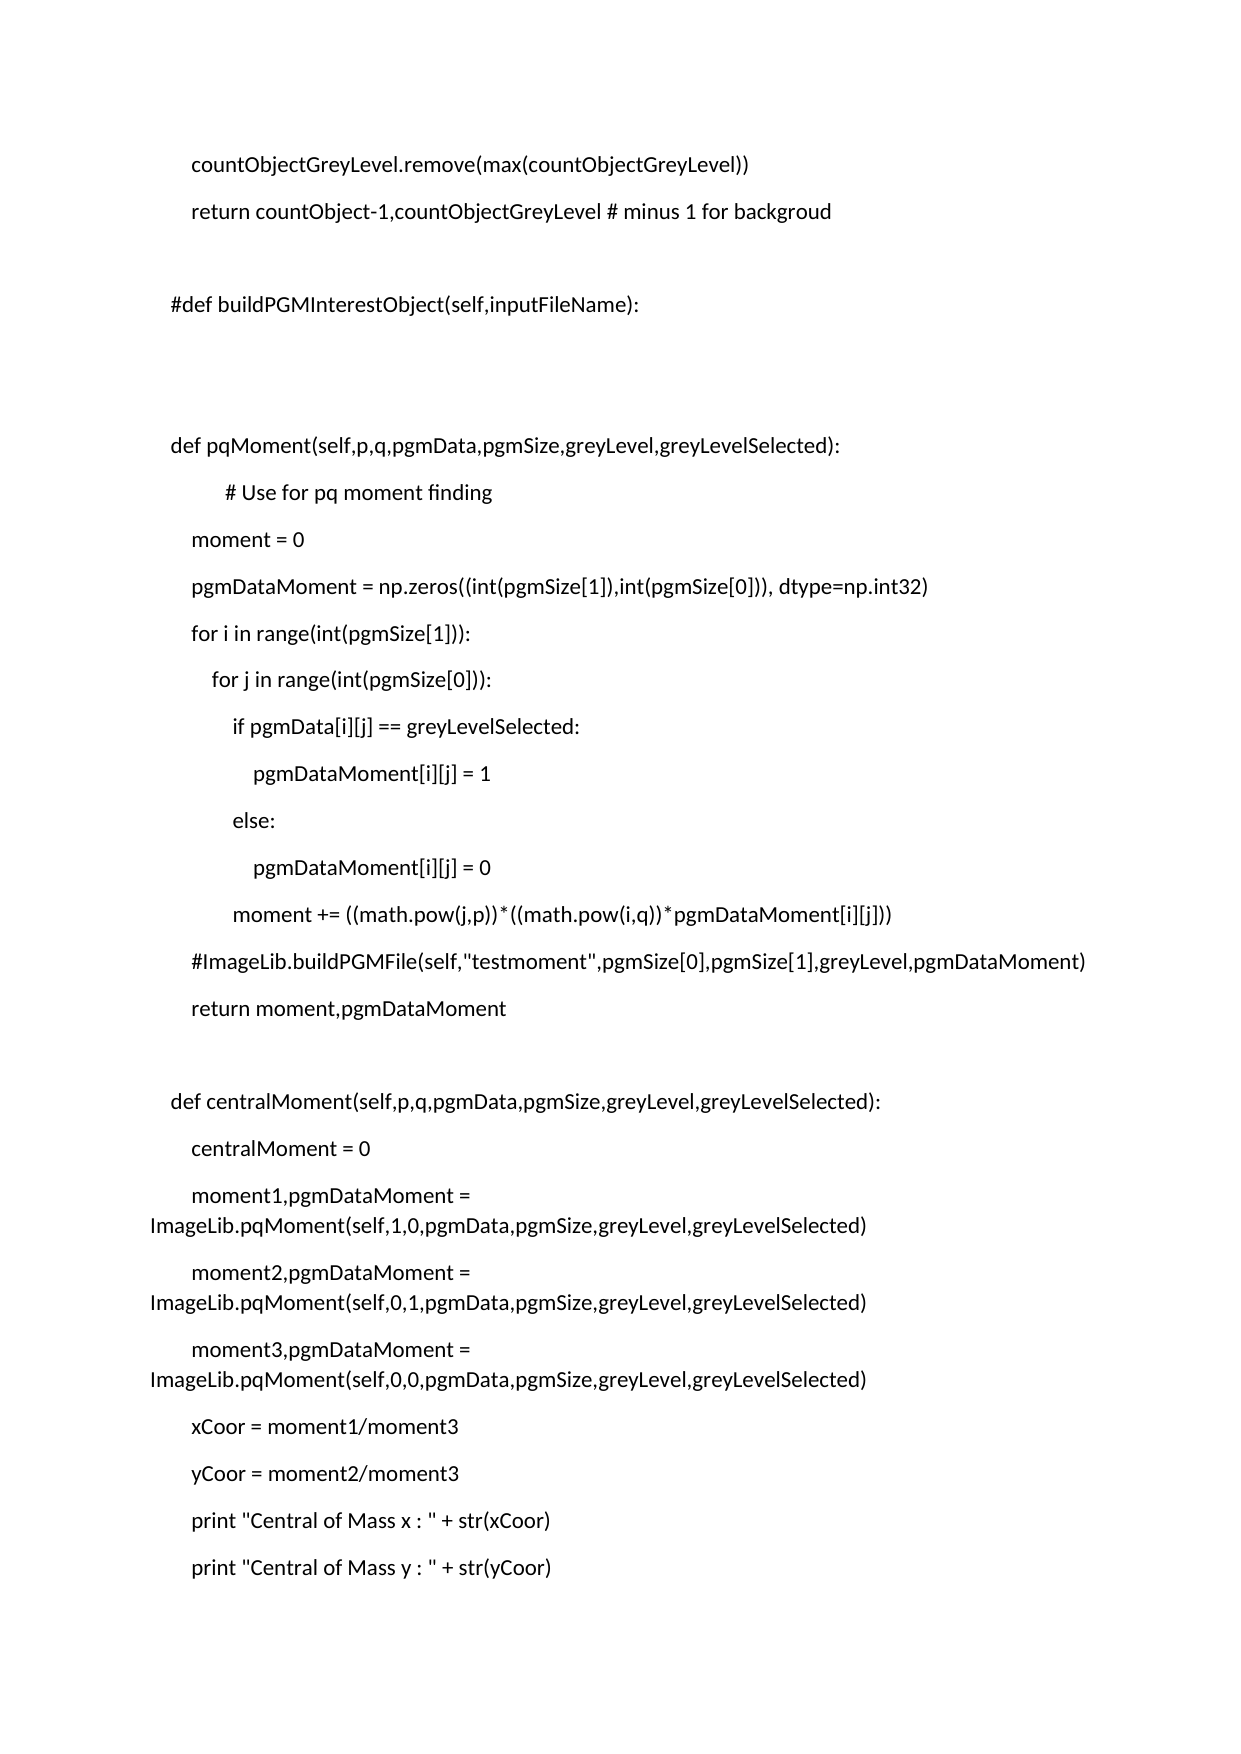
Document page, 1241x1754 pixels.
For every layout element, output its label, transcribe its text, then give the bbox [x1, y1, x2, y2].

text pgmDataMoment[i][j] = 1 [150, 759, 1090, 787]
text moment3,pgmDataMoment = ImageLib.pqMoment(self,0,0,pgmData,pgmSize,greyLevel,greyLevelSelected) [150, 1335, 1090, 1394]
text for j in range(int(pgmSize[0])): [150, 666, 1090, 694]
text xCoor = moment1/moment3 [150, 1412, 1090, 1441]
text moment += ((math.pow(j,p))*((math.pow(i,q))*pgmDataMoment[i][j])) [150, 900, 1090, 928]
text pgmDataMoment[i][j] = 0 [150, 853, 1090, 881]
text def pqMoment(self,p,q,pgmData,pgmSize,greyLevel,greyLevelSelected): [150, 431, 1090, 459]
text def centralMoment(self,p,q,pgmData,pgmSize,greyLevel,greyLevelSelected): [150, 1087, 1090, 1116]
text #def buildPGMInterestObject(self,inputFileName): [150, 291, 1090, 319]
text moment = 0 [150, 525, 1090, 553]
text centralMoment = 0 [150, 1134, 1090, 1162]
text print "Central of Mass x : " + str(xCoor) [150, 1506, 1090, 1534]
text return countObject-1,countObjectGreyLevel # minus 1 for backgroud [150, 197, 1090, 225]
text yCoor = moment2/moment3 [150, 1459, 1090, 1487]
text for i in range(int(pgmSize[1])): [150, 619, 1090, 647]
text else: [150, 806, 1090, 834]
text pgmDataMoment = np.zeros((int(pgmSize[1]),int(pgmSize[0])), dtype=np.int32) [150, 572, 1090, 600]
text # Use for pq moment finding [150, 478, 1090, 506]
text moment2,pgmDataMoment = ImageLib.pqMoment(self,0,1,pgmData,pgmSize,greyLevel,greyLevelSelected) [150, 1258, 1090, 1317]
text print "Central of Mass y : " + str(yCoor) [150, 1553, 1090, 1581]
text if pgmData[i][j] == greyLevelSelected: [150, 712, 1090, 741]
text countObjectGreyLevel.remove(max(countObjectGreyLevel)) [150, 150, 1090, 178]
text #ImageLib.buildPGMFile(self,"testmoment",pgmSize[0],pgmSize[1],greyLevel,pgmDataMoment) [150, 947, 1090, 975]
text return moment,pgmDataMoment [150, 994, 1090, 1022]
text moment1,pgmDataMoment = ImageLib.pqMoment(self,1,0,pgmData,pgmSize,greyLevel,greyLevelSelected) [150, 1181, 1090, 1239]
